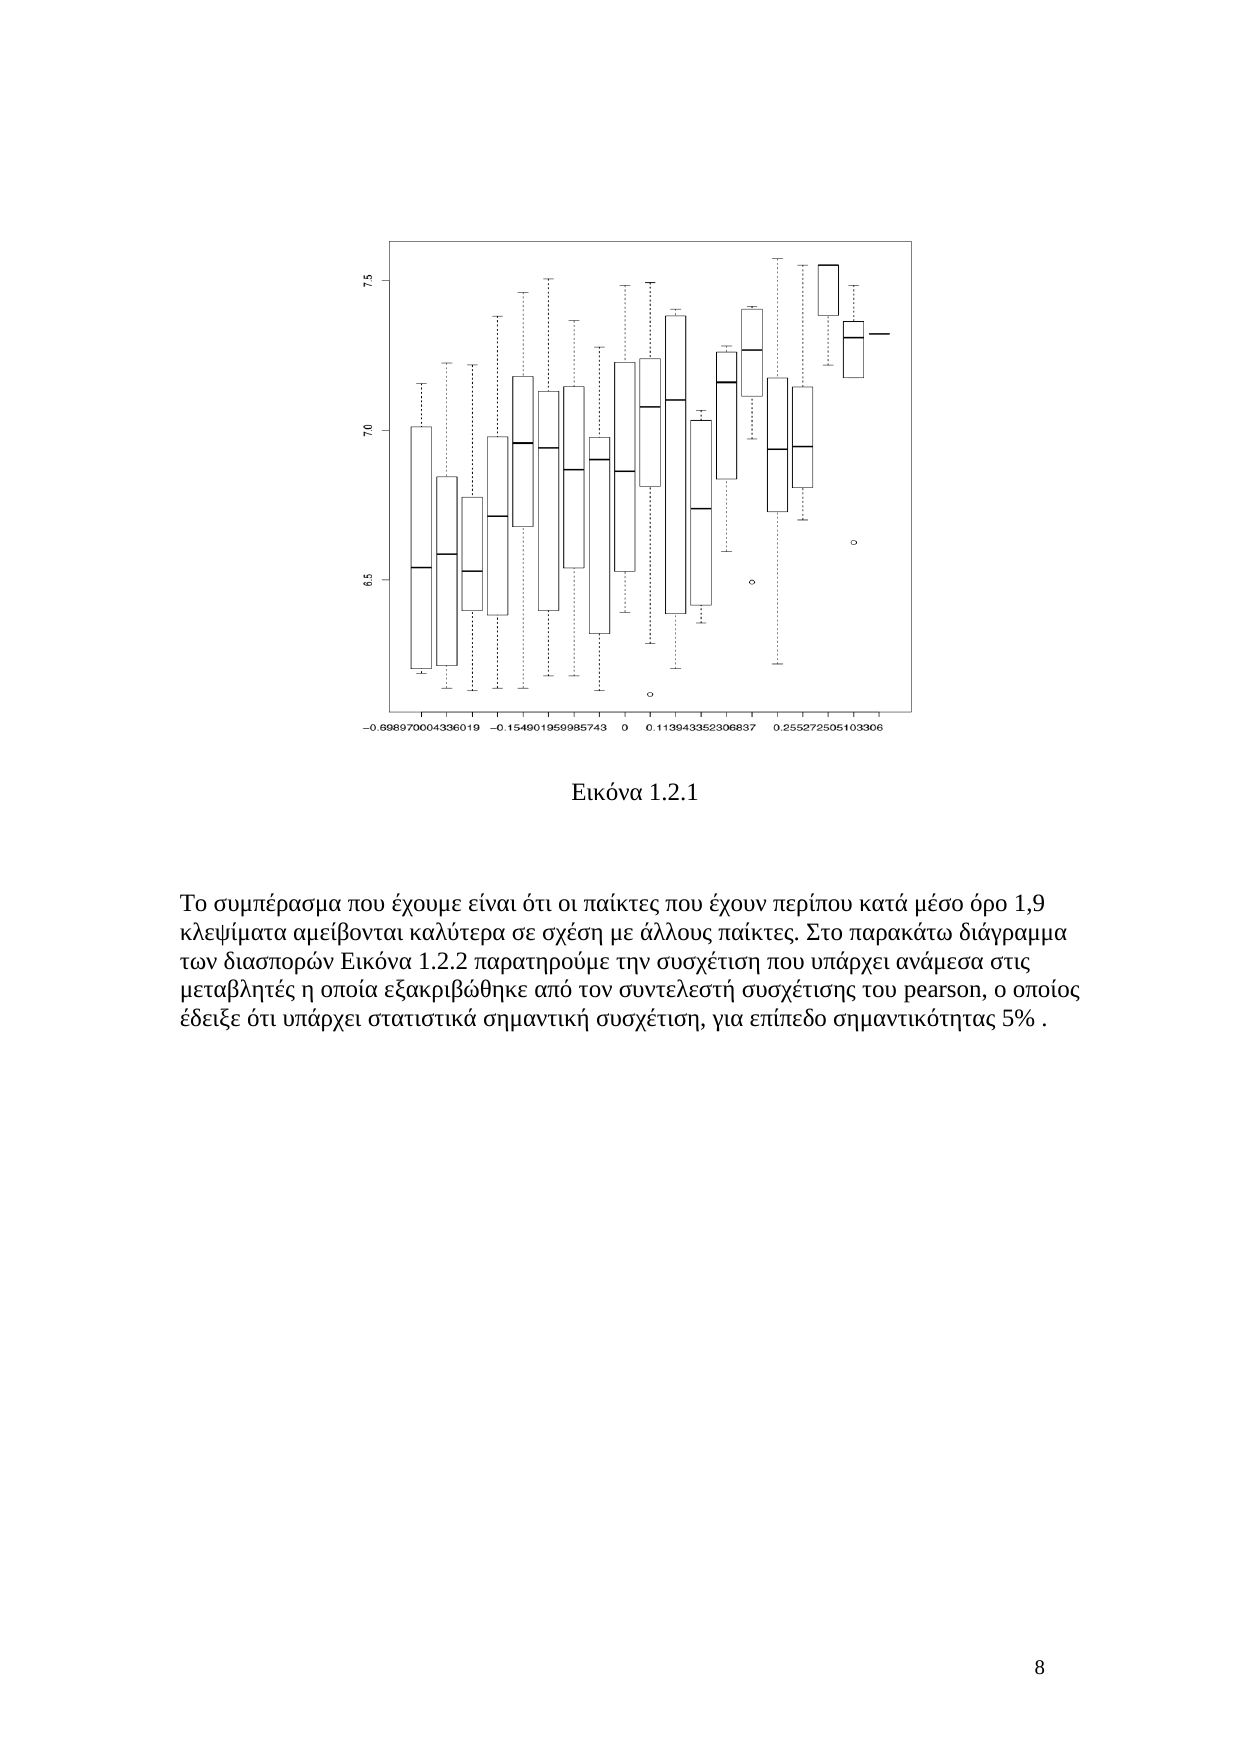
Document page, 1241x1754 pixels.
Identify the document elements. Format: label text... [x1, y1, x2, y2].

text Το συμπέρασμα που έχουμε είναι ότι οι παίκτες που έχουν περίπου κατά μέσο όρο 1,9 κλεψίματα αμείβονται καλύτερα σε σχέση με άλλους παίκτες. Στο παρακάτω διάγραμμα των διασπορών Εικόνα 1.2.2 παρατηρούμε την συσχέτιση που υπάρχει ανάμεσα στις μεταβλητές η οποία εξακριβώθηκε από τον συντελεστή συσχέτισης του pearson, ο οποίος έδειξε ότι υπάρχει στατιστικά σημαντική συσχέτιση, για επίπεδο σημαντικότητας 5% . [179, 888, 1090, 1032]
text Εικόνα 1.2.1 [179, 777, 1090, 806]
